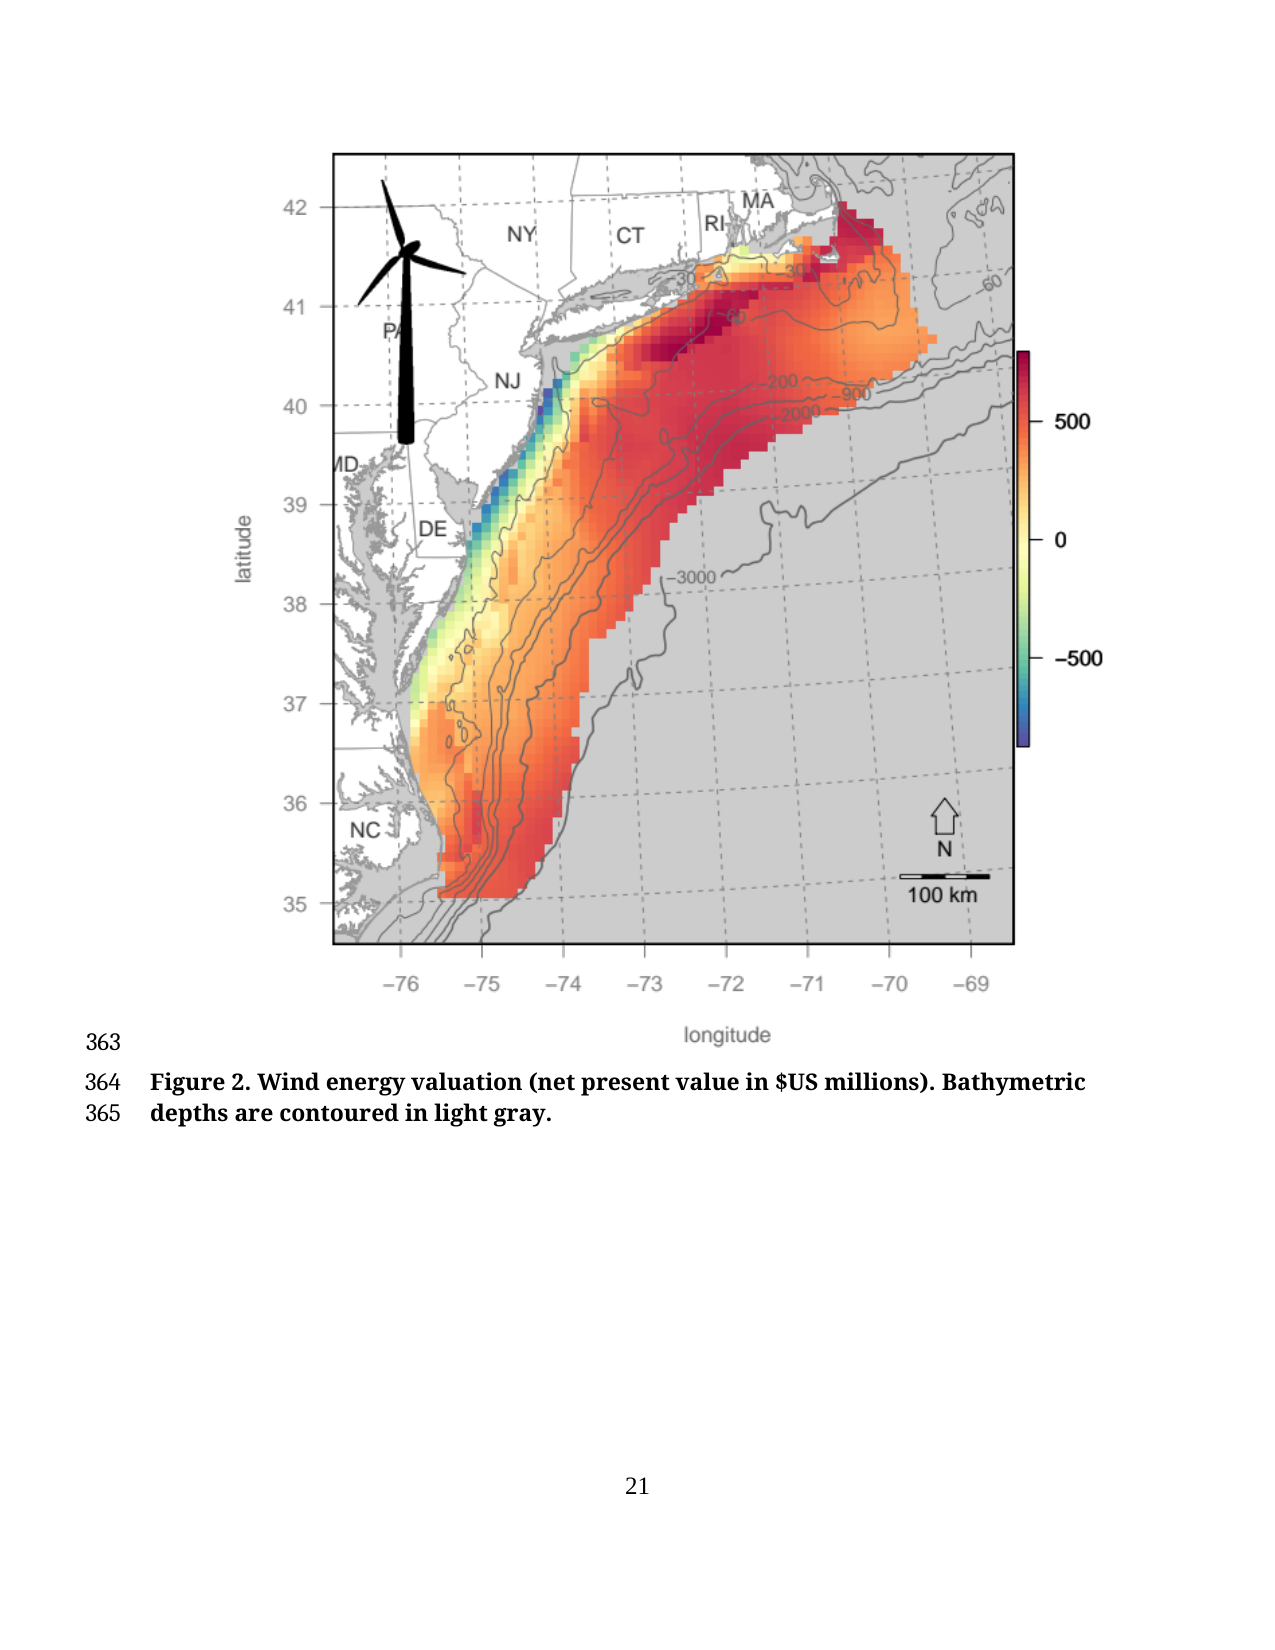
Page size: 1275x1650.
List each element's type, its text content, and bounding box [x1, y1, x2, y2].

text Figure 2. Wind energy valuation (net present value in $US millions). Bathymetric depths are contoured in light gray. [150, 1066, 1125, 1128]
